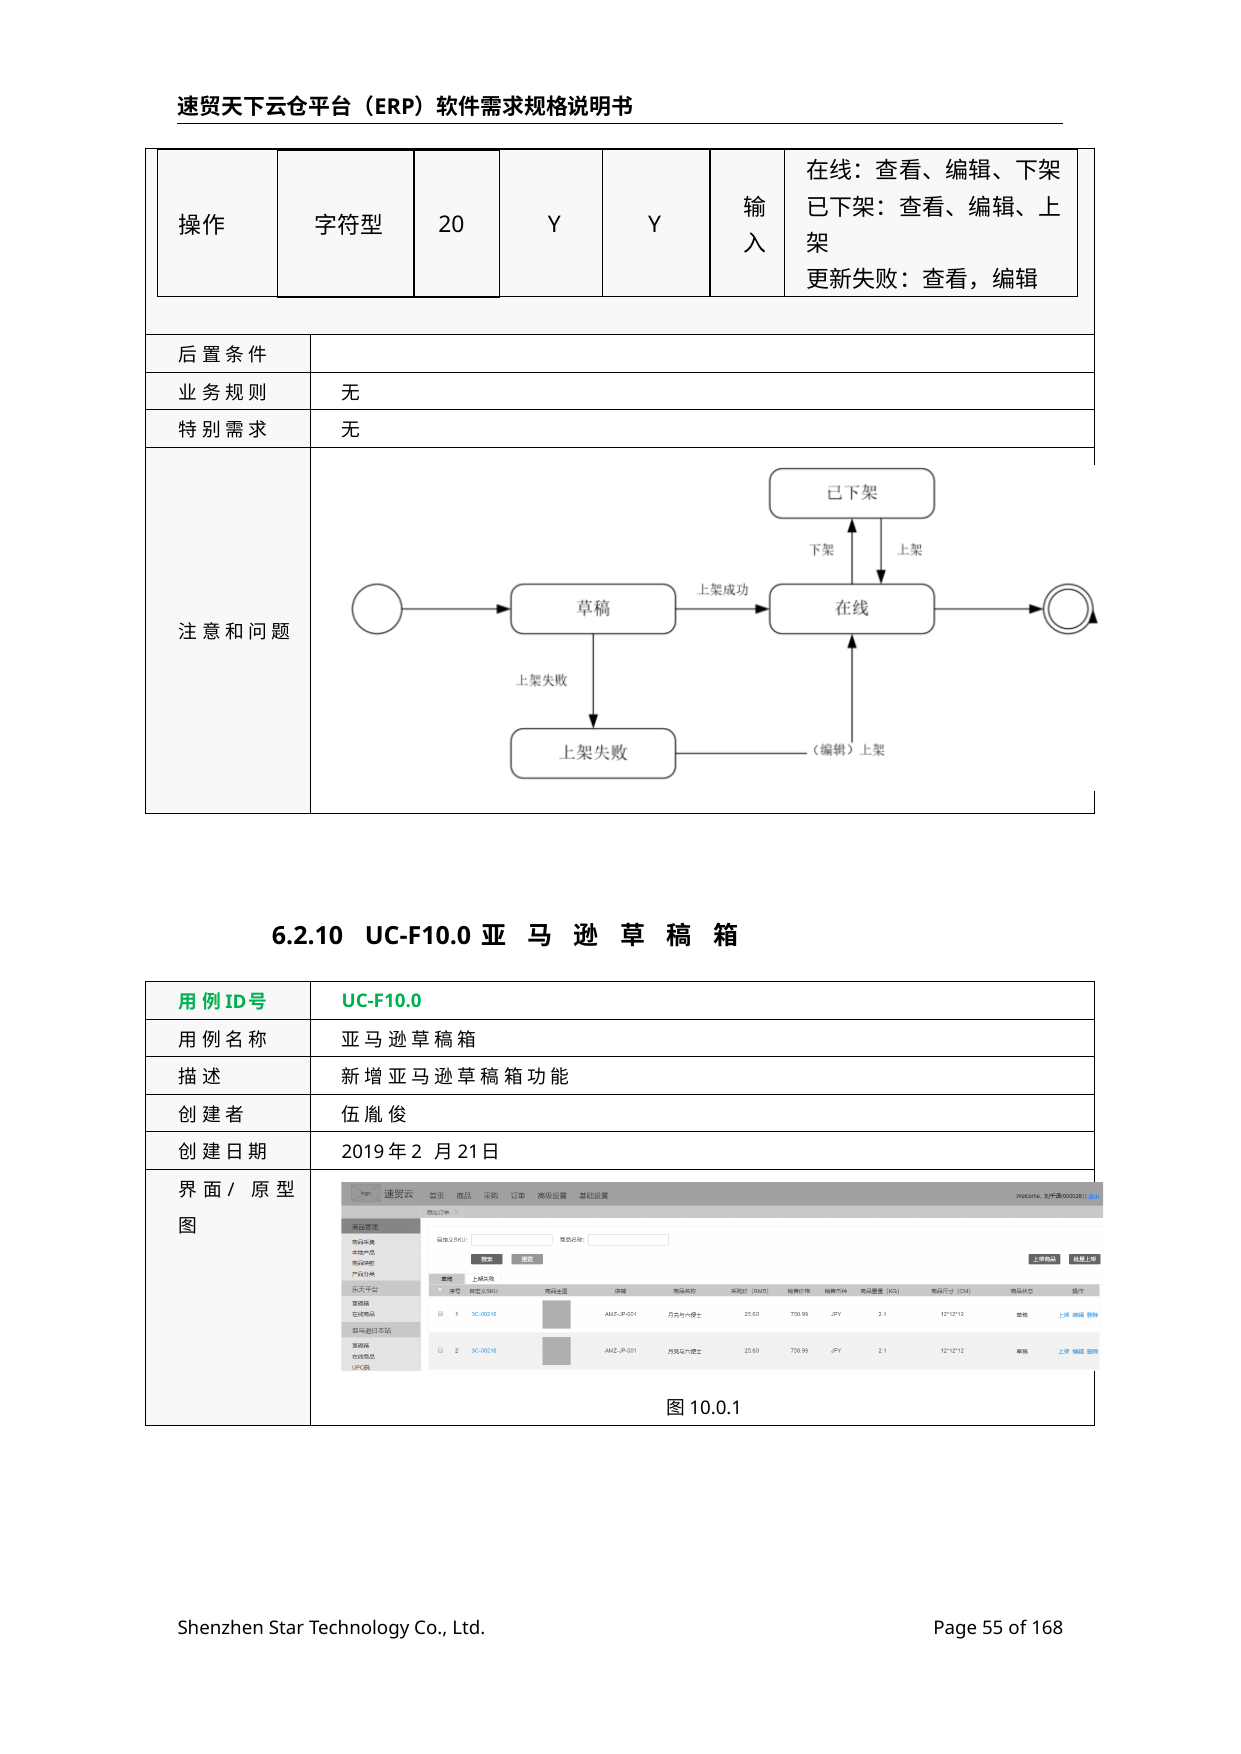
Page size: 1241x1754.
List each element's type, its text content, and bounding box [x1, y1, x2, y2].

table_cell 伍胤俊 [311, 1095, 1094, 1131]
table_cell 创建日期 [146, 1132, 310, 1169]
table_cell 特别需求 [146, 410, 310, 447]
table_cell 亚马逊草稿箱 [311, 1020, 1094, 1056]
table_cell 描述 [146, 1057, 310, 1094]
table_cell 新增亚马逊草稿箱功能 [311, 1057, 1094, 1094]
table_cell 界面/原型图 [146, 1170, 310, 1425]
table_cell 业务规则 [146, 373, 310, 409]
table_cell 创建者 [146, 1095, 310, 1131]
table_cell 无 [311, 410, 1094, 447]
table_cell 无 [311, 373, 1094, 409]
table_cell 2019年2月21日 [311, 1132, 1094, 1169]
picture [341, 1182, 1104, 1371]
table_cell [311, 448, 1094, 812]
table_cell 注意和问题 [146, 448, 310, 812]
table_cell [311, 1170, 1094, 1425]
table_cell [146, 149, 1094, 334]
table_header 用例ID号 [146, 982, 310, 1019]
table_header UC-F10.0 [311, 982, 1094, 1019]
table_cell [311, 335, 1094, 372]
picture [341, 465, 1104, 791]
table_cell 后置条件 [146, 335, 310, 372]
table_cell 用例名称 [146, 1020, 310, 1056]
subtitle UC-F10.0 亚马逊草稿箱 [267, 916, 1061, 952]
